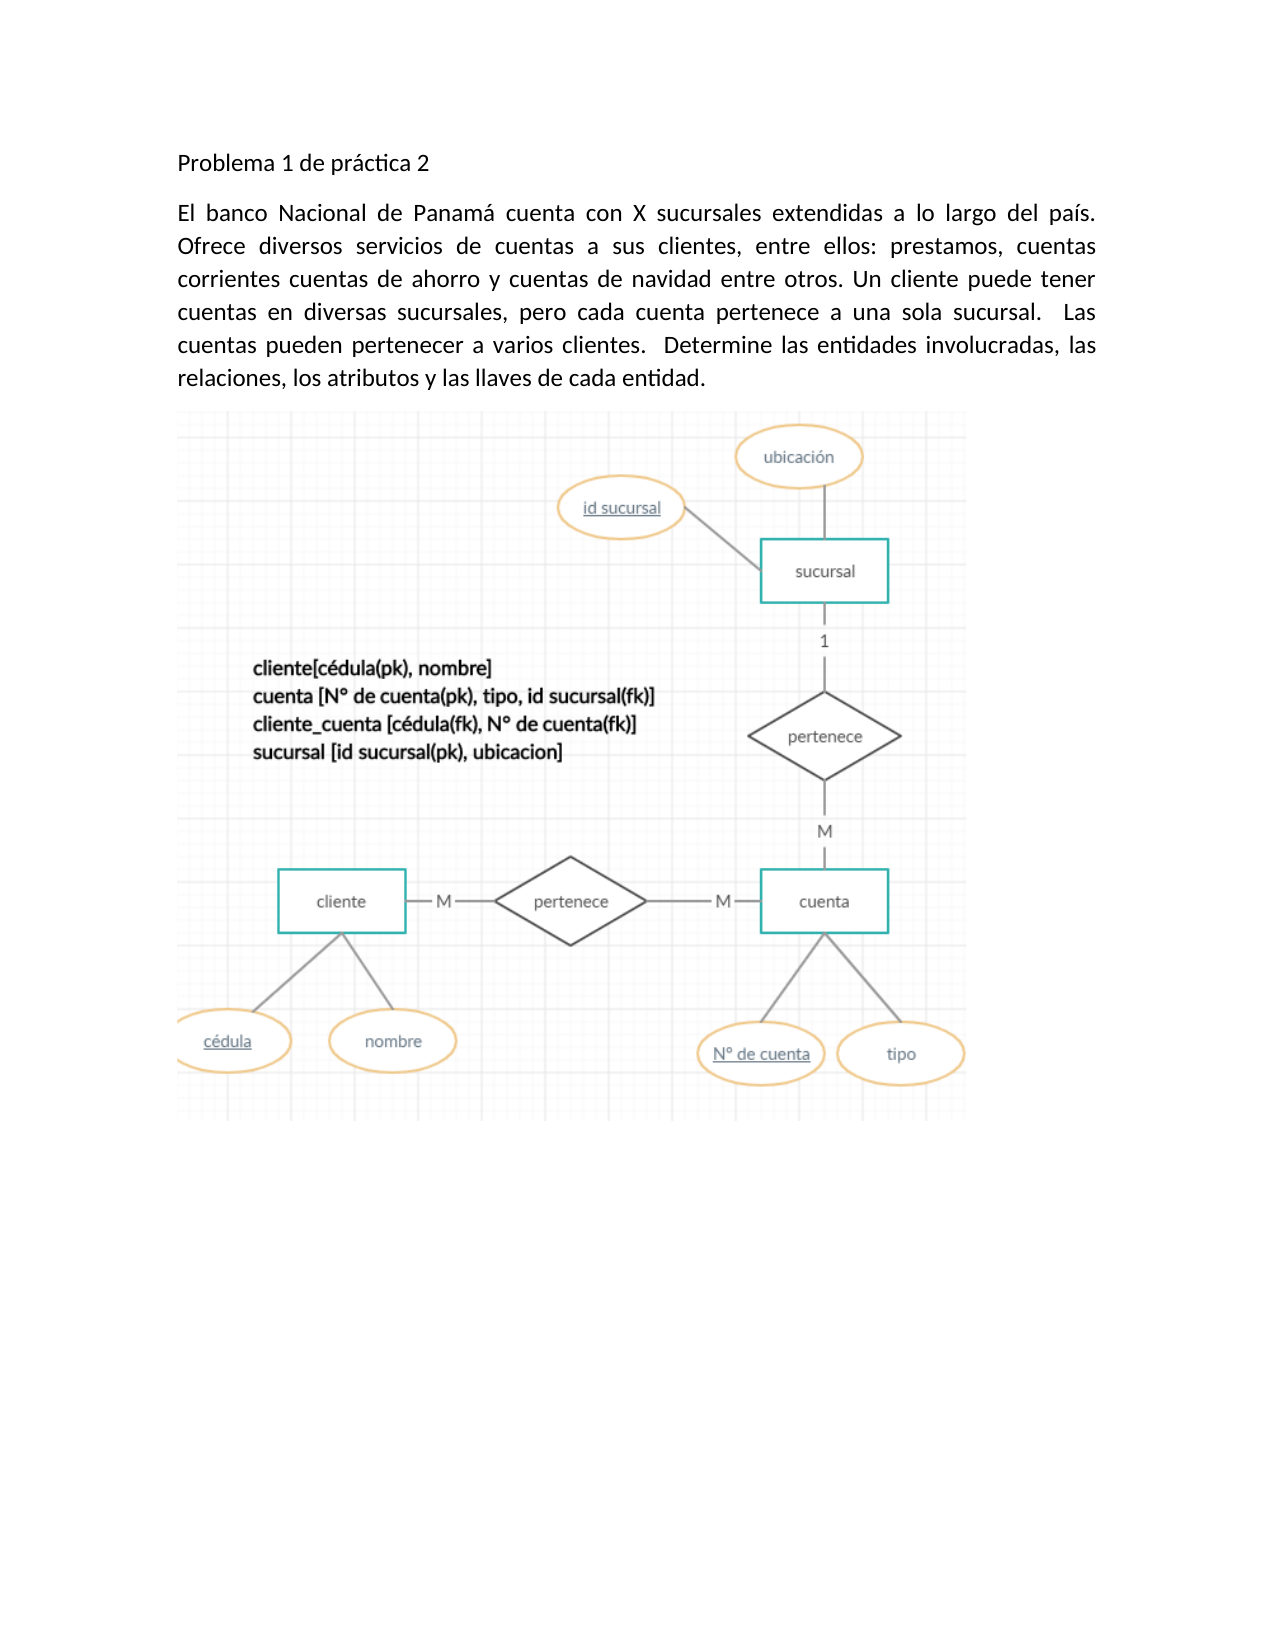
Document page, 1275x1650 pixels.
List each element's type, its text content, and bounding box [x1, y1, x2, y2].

text El banco Nacional de Panamá cuenta con X sucursales extendidas a lo largo del país. Ofrece diversos servicios de cuentas a sus clientes, entre ellos: prestamos, cuentas corrientes cuentas de ahorro y cuentas de navidad entre otros. Un cliente puede tener cuentas en diversas sucursales, pero cada cuenta pertenece a una sola sucursal. Las cuentas pueden pertenecer a varios clientes. Determine las entidades involucradas, las relaciones, los atributos y las llaves de cada entidad. [177, 197, 1098, 392]
picture [177, 411, 967, 1121]
text Problema 1 de práctica 2 [177, 148, 1098, 178]
